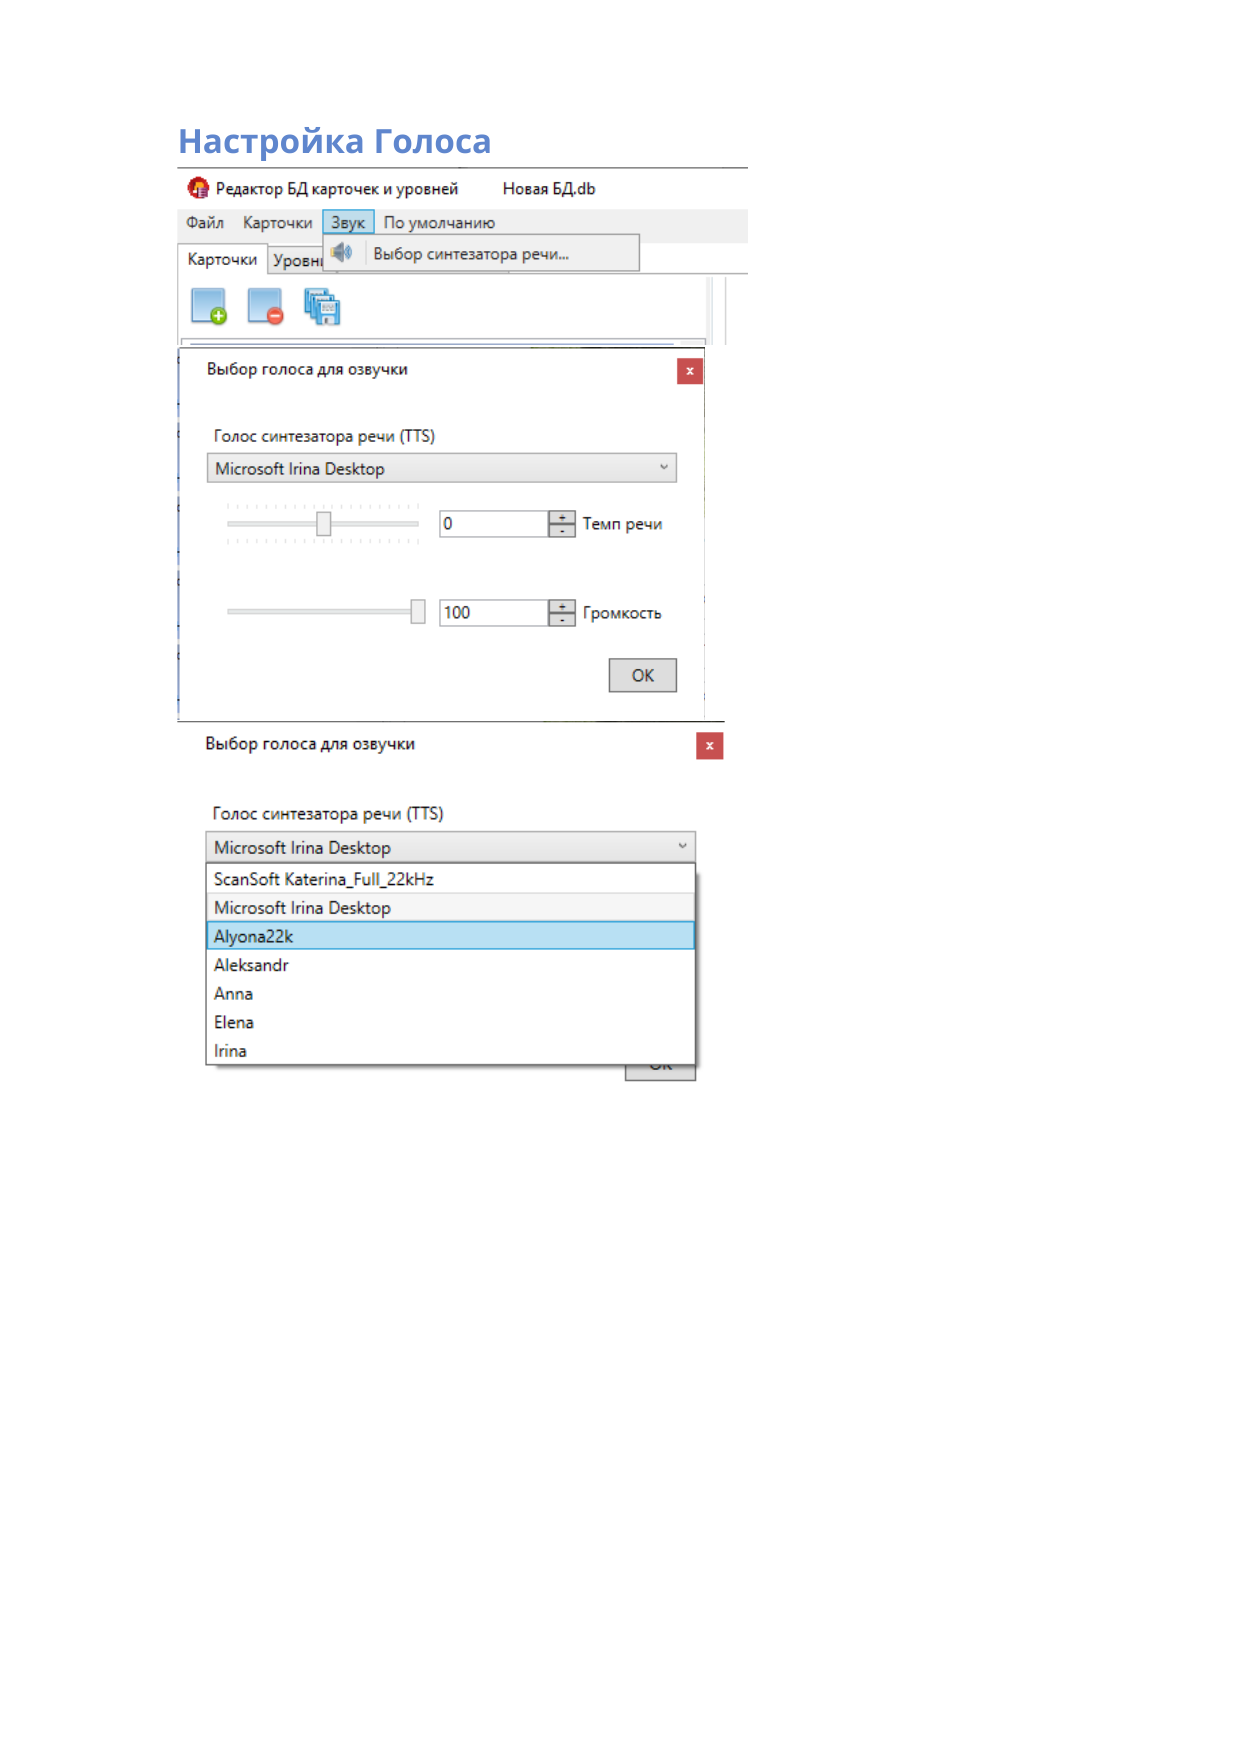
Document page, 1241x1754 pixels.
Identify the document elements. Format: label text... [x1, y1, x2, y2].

picture [177, 347, 705, 720]
picture [177, 167, 748, 345]
picture [177, 721, 725, 1110]
subtitle Настройка Голоса [177, 118, 1152, 163]
